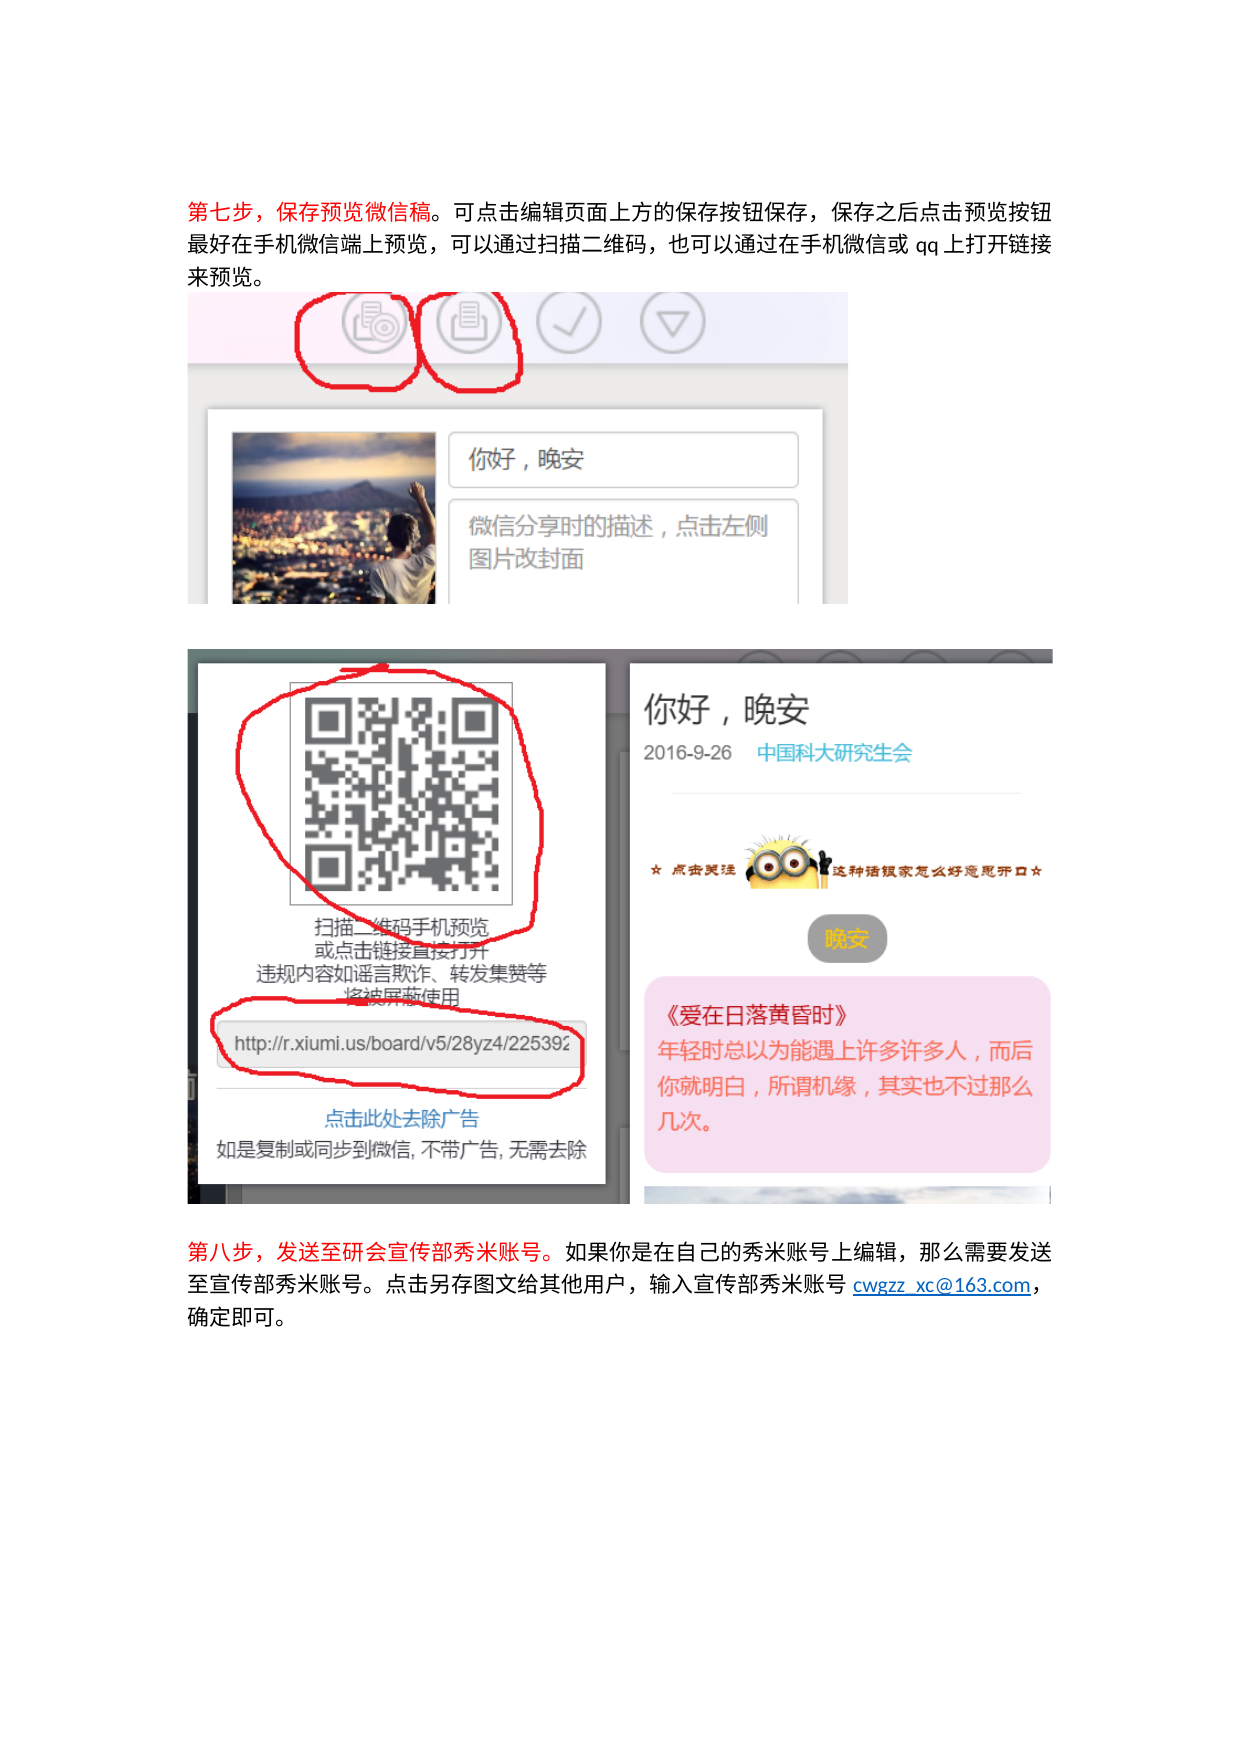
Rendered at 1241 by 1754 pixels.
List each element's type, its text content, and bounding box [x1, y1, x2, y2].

text 第七步，保存预览微信稿。可点击编辑页面上方的保存按钮保存，保存之后点击预览按钮，最好在手机微信端上预览，可以通过扫描二维码，也可以通过在手机微信或qq上打开链接来预览。 [187, 194, 1053, 292]
picture [187, 292, 849, 604]
text 第八步，发送至研会宣传部秀米账号。如果你是在自己的秀米账号上编辑，那么需要发送至宣传部秀米账号。点击另存图文给其他用户，输入宣传部秀米账号 cwgzz_xc@163.com，确定即可。 [187, 1234, 1053, 1332]
picture [187, 649, 1053, 1204]
